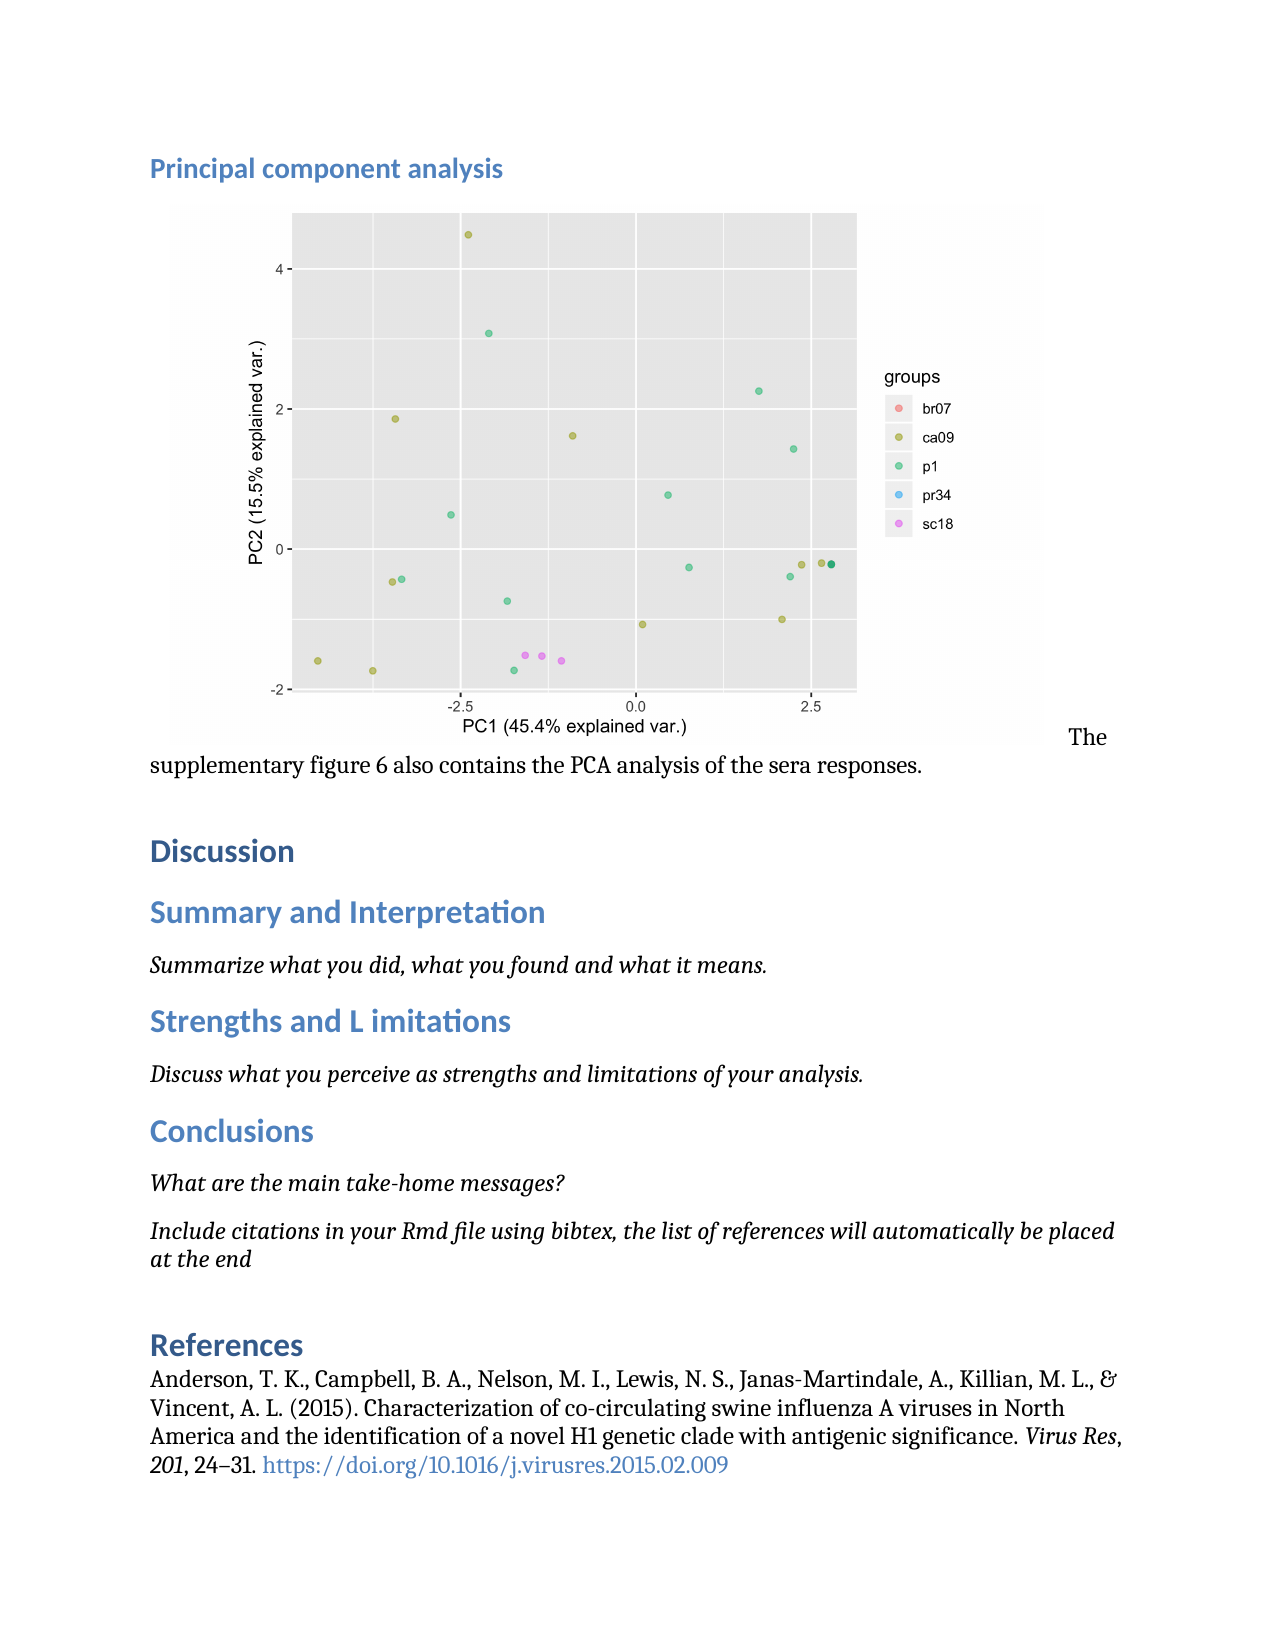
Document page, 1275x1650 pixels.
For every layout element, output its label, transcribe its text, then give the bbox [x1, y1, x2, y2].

text Anderson, T. K., Campbell, B. A., Nelson, M. I., Lewis, N. S., Janas-Martindale, A., Killian, M. L., & Vincent, A. L. (2015). Characterization of co-circulating swine influenza A viruses in North America and the identification of a novel H1 genetic clade with antigenic significance. Virus Res, 201, 24–31. https://doi.org/10.1016/j.virusres.2015.02.009 [150, 1365, 1125, 1480]
subtitle Strengths and L imitations [150, 1001, 1125, 1041]
subtitle Discussion [150, 830, 1125, 871]
text What are the main take-home messages? [150, 1169, 1125, 1198]
subtitle Conclusions [150, 1109, 1125, 1150]
subtitle References [150, 1324, 1125, 1365]
subtitle Principal component analysis [150, 150, 1125, 186]
picture [168, 204, 1044, 745]
text Summarize what you did, what you found and what it means. [150, 951, 1125, 980]
text Include citations in your Rmd file using bibtex, the list of references will automatically be placed at the end [150, 1217, 1125, 1274]
text Discuss what you perceive as strengths and limitations of your analysis. [150, 1060, 1125, 1089]
subtitle Summary and Interpretation [150, 891, 1125, 932]
